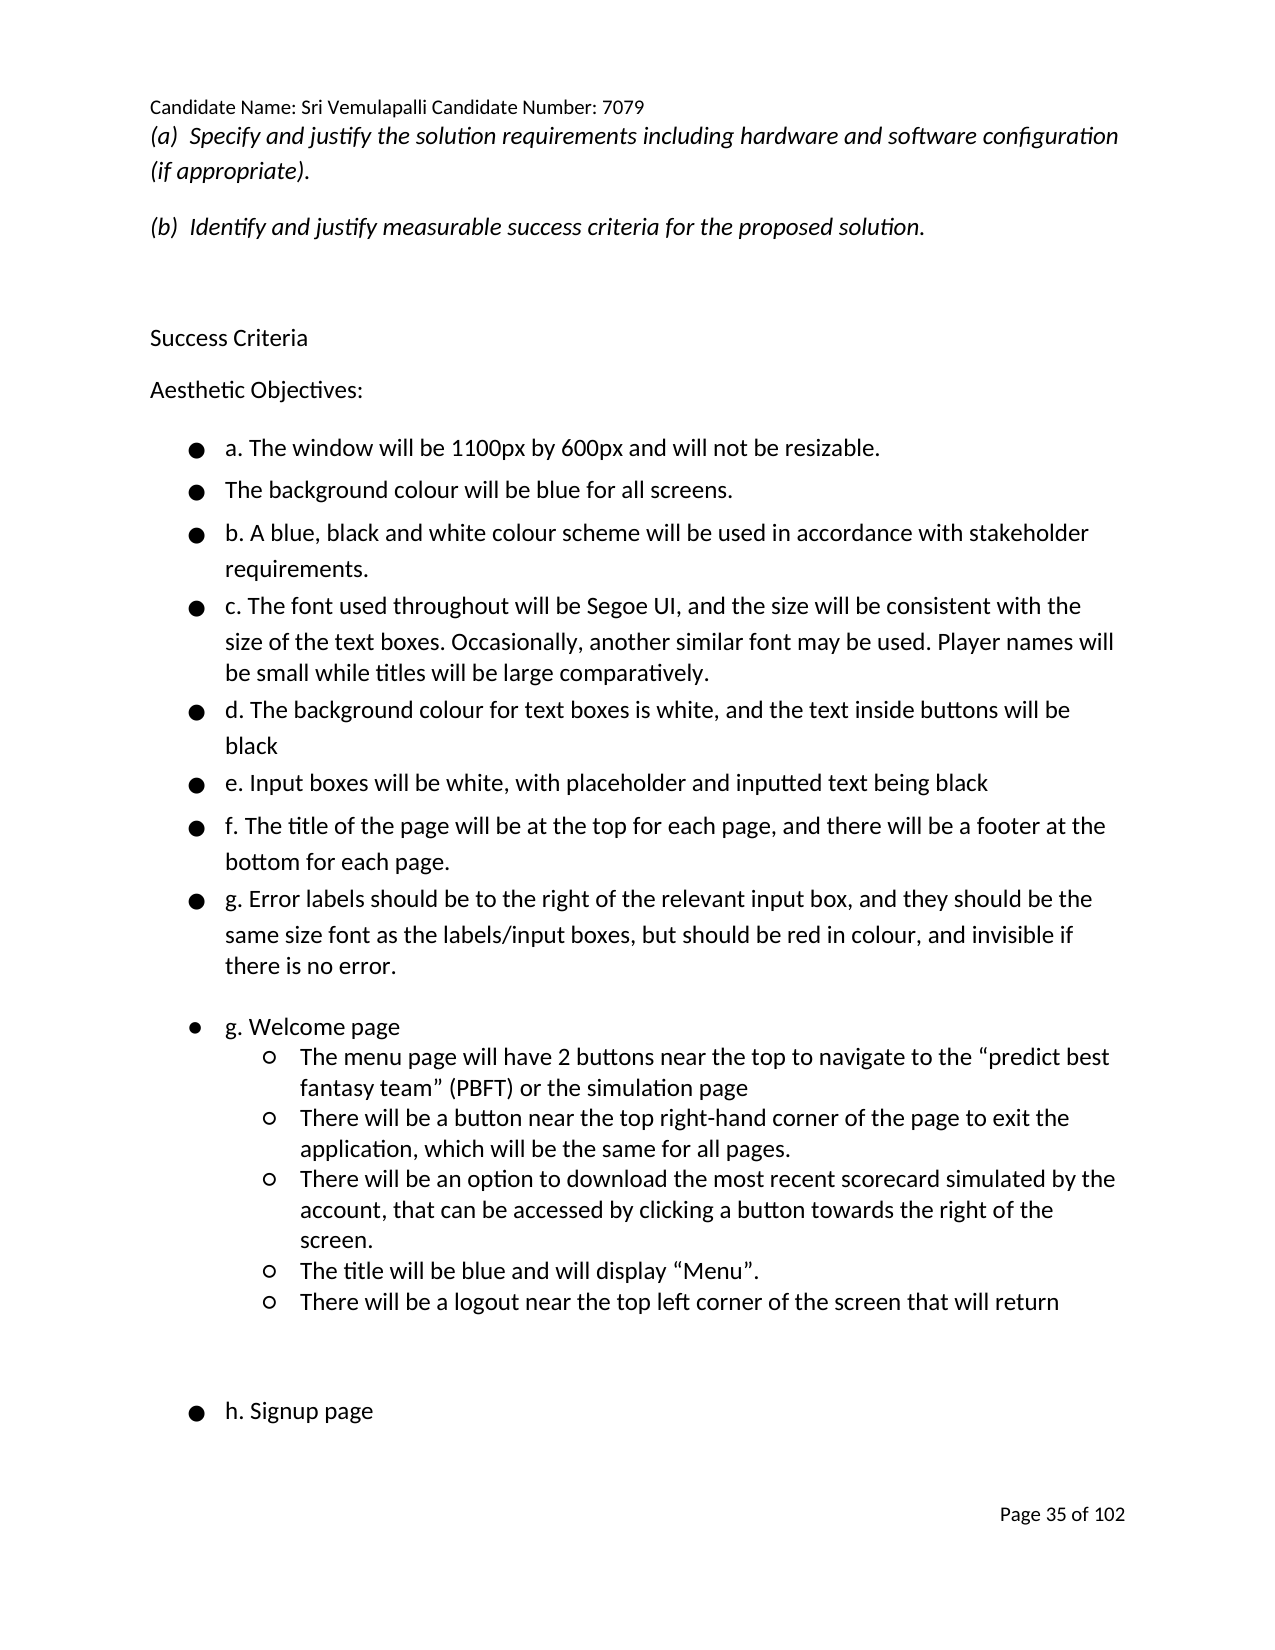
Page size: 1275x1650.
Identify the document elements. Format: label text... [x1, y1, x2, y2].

list The background colour will be blue for all screens. [187, 468, 1125, 511]
list There will be a logout near the top left corner of the screen that will return [262, 1286, 1125, 1316]
list The menu page will have 2 buttons near the top to navigate to the “predict best fantasy team” (PBFT) or the simulation page [262, 1042, 1125, 1103]
list The title will be blue and will display “Menu”. [262, 1255, 1125, 1286]
text (a) Specify and justify the solution requirements including hardware and software configuration (if appropriate). [150, 120, 1125, 186]
list a. The window will be 1100px by 600px and will not be resizable. [187, 425, 1125, 468]
text Success Criteria [150, 322, 1125, 353]
list There will be a button near the top right-hand corner of the page to exit the application, which will be the same for all pages. [262, 1103, 1125, 1164]
list d. The background colour for text boxes is white, and the text inside buttons will be black [187, 688, 1125, 761]
list g. Welcome page [187, 1011, 1125, 1042]
list There will be an option to download the most recent scorecard simulated by the account, that can be accessed by clicking a button towards the right of the screen. [262, 1164, 1125, 1255]
list h. Signup page [187, 1388, 1125, 1431]
list e. Input boxes will be white, with placeholder and inputted text being black [187, 761, 1125, 803]
text (b) Identify and justify measurable success criteria for the proposed solution. [150, 211, 1125, 241]
text Aesthetic Objectives: [150, 374, 1125, 404]
list f. The title of the page will be at the top for each page, and there will be a footer at the bottom for each page. [187, 803, 1125, 877]
list b. A blue, black and white colour scheme will be used in accordance with stakeholder requirements. [187, 511, 1125, 584]
list c. The font used throughout will be Segoe UI, and the size will be consistent with the size of the text boxes. Occasionally, another similar font may be used. Player names will be small while titles will be large comparatively. [187, 584, 1125, 688]
list g. Error labels should be to the right of the relevant input box, and they should be the same size font as the labels/input boxes, but should be red in colour, and invisible if there is no error. [187, 877, 1125, 981]
